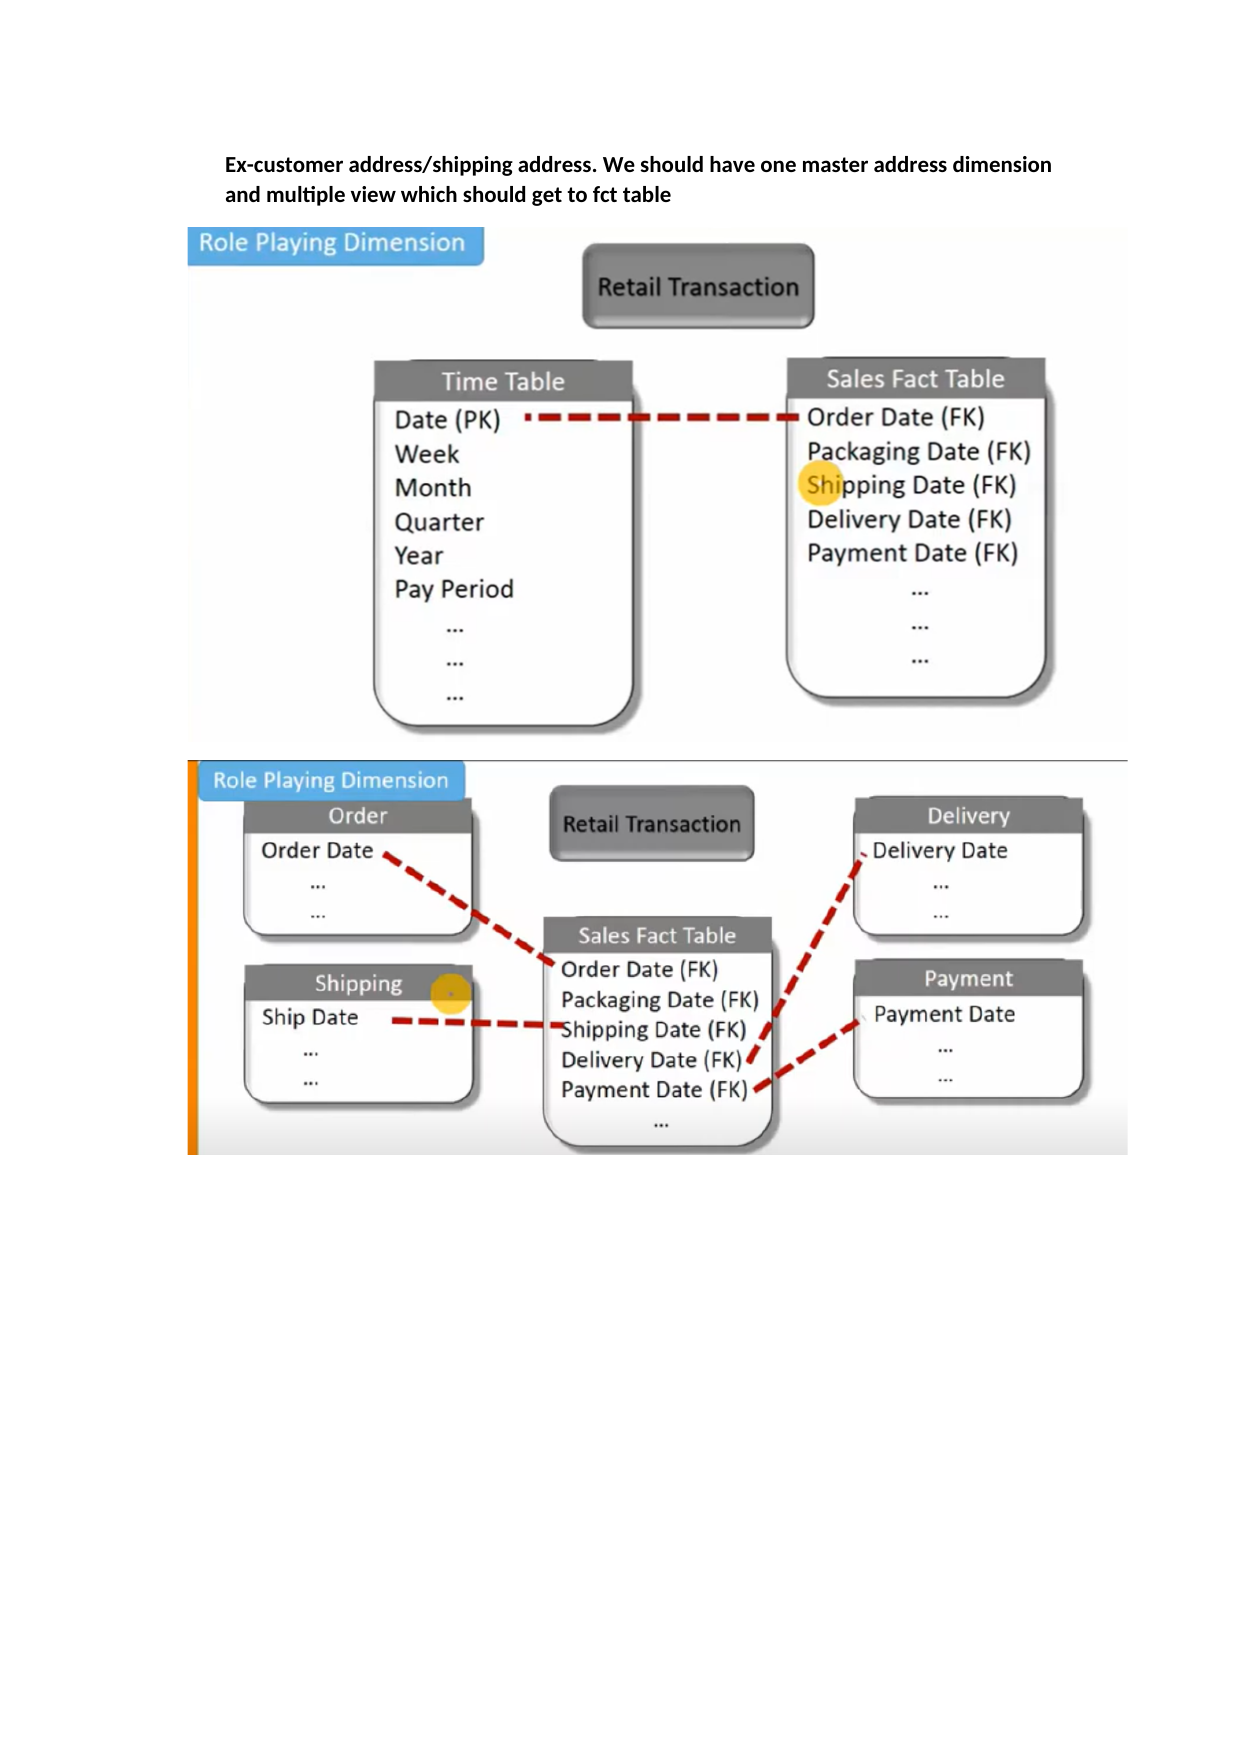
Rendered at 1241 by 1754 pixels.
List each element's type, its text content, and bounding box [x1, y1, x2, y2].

list Ex-customer address/shipping address. We should have one master address dimension and multiple view which should get to fct table [225, 150, 1090, 208]
picture [187, 760, 1128, 1155]
picture [187, 227, 1128, 742]
